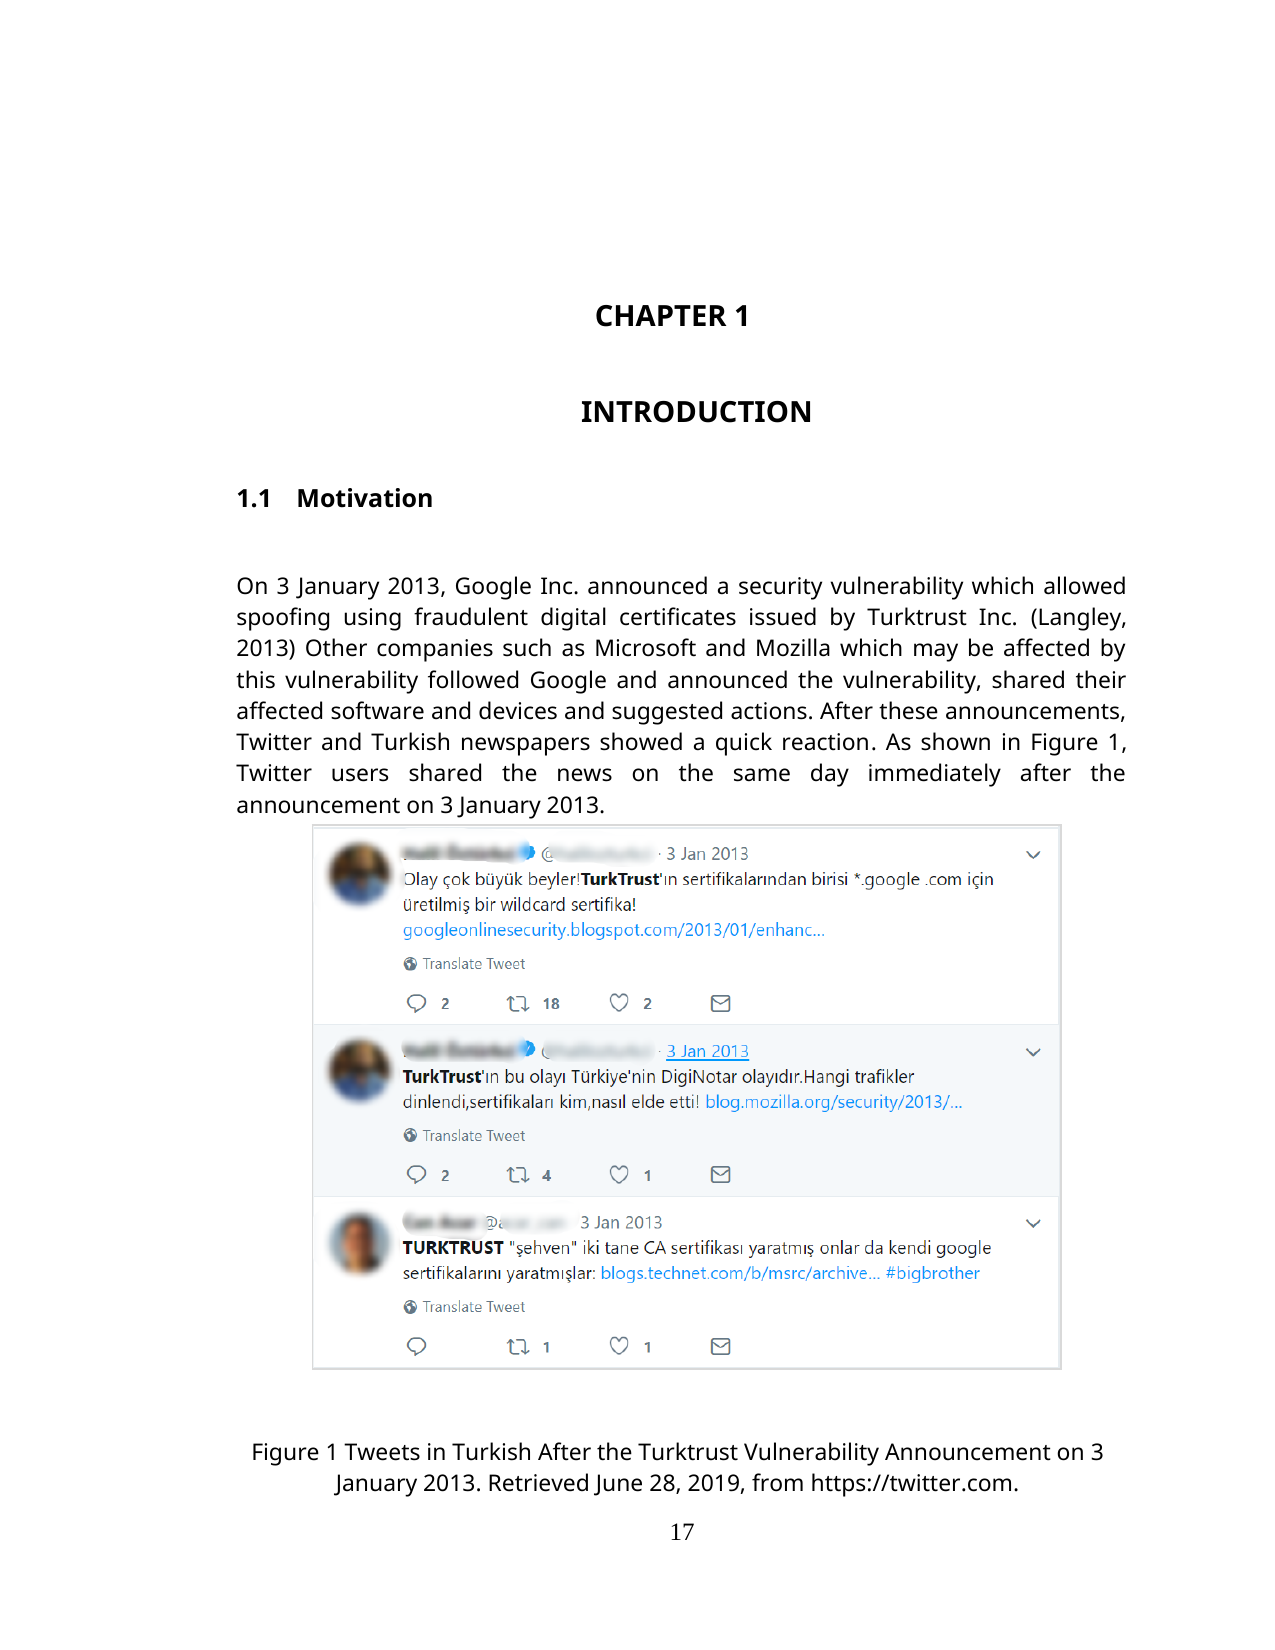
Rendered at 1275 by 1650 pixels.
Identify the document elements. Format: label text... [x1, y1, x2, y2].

text CHAPTER 1C [236, 296, 1127, 335]
subtitle Motivation [236, 481, 1127, 515]
subtitle INTRODUCTION [236, 391, 1127, 431]
picture [313, 826, 1060, 1368]
text On 3 January 2013, Google Inc. announced a security vulnerability which allowed spoofing using fraudulent digital certificates issued by Turktrust Inc. (Langley, 2013) Other companies such as Microsoft and Mozilla which may be affected by this vulnerability followed Google and announced the vulnerability, shared their affected software and devices and suggested actions. After these announcements, Twitter and Turkish newspapers showed a quick reaction. As shown in Figure 1, Twitter users shared the news on the same day immediately after the announcement on 3 January 2013. [236, 570, 1127, 820]
